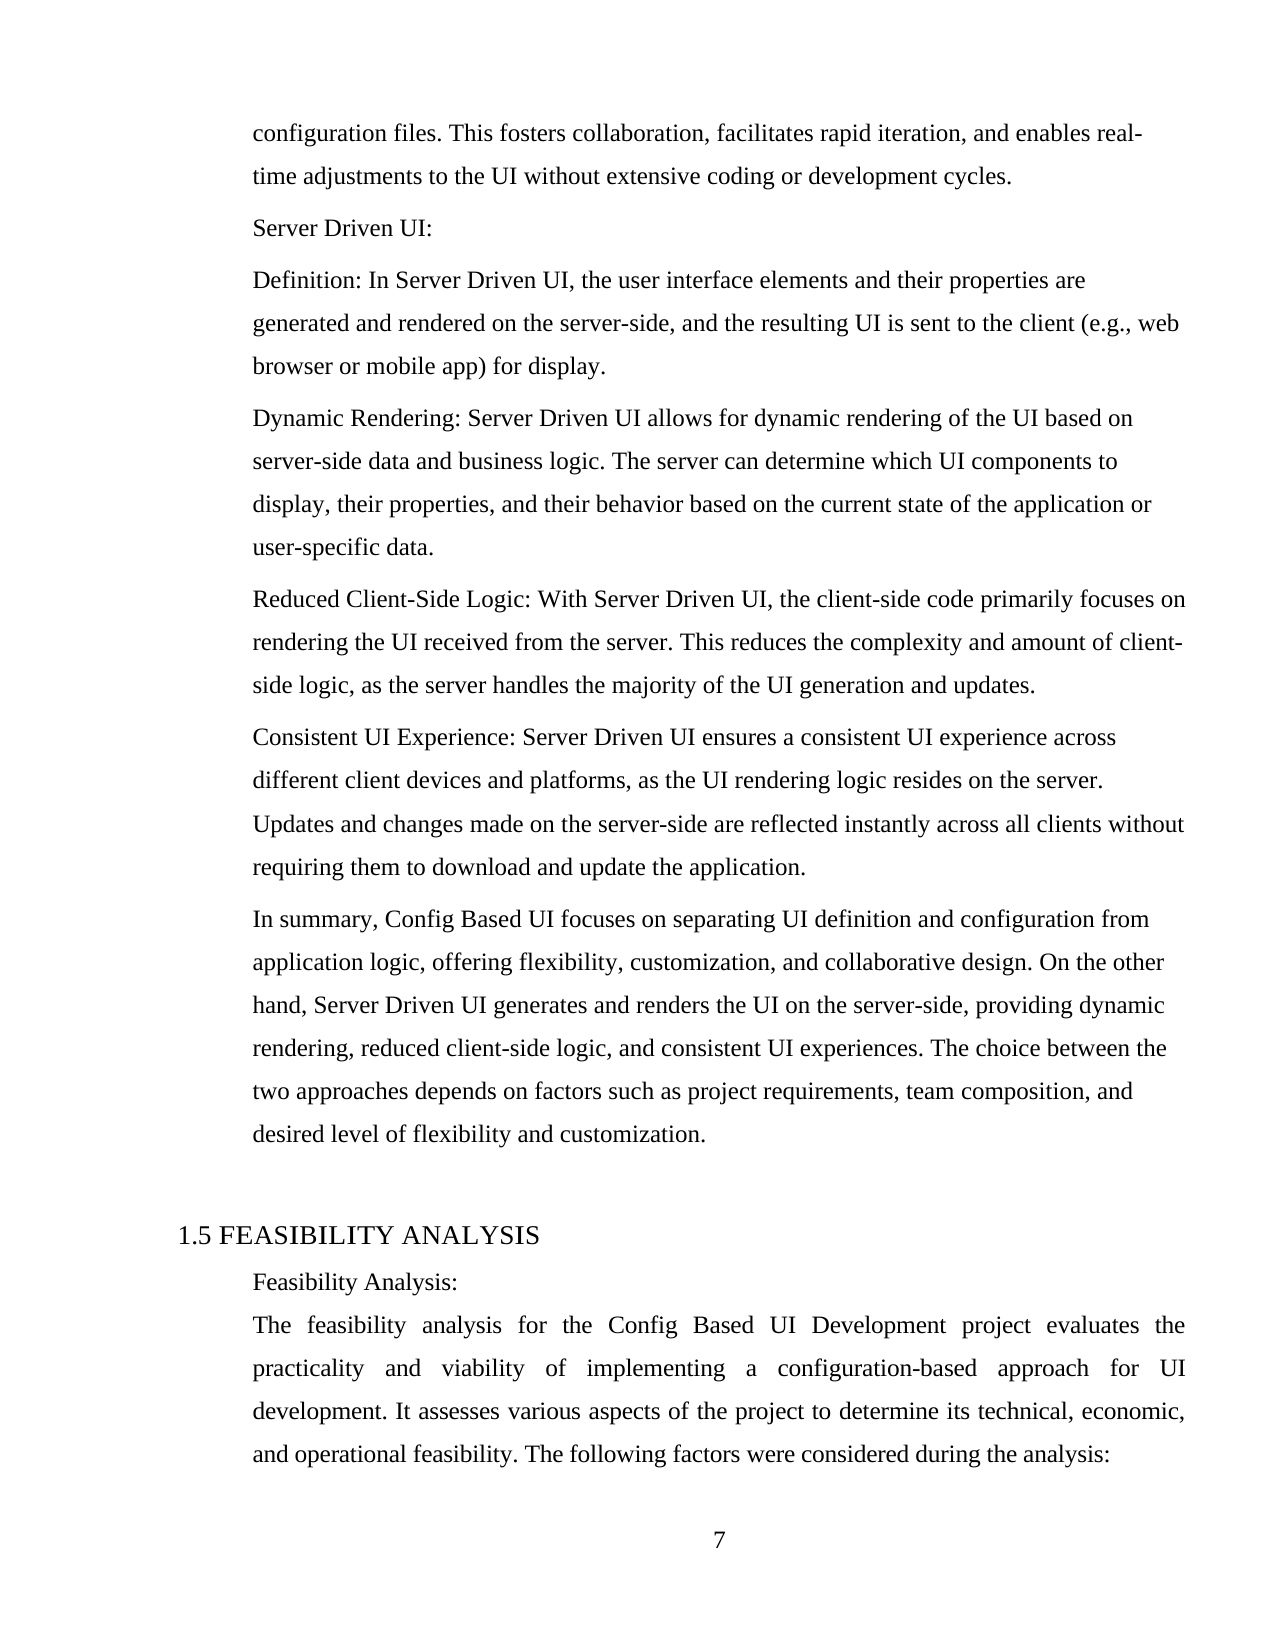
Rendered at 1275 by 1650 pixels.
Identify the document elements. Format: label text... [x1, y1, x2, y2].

text Dynamic Rendering: Server Driven UI allows for dynamic rendering of the UI based on server-side data and business logic. The server can determine which UI components to display, their properties, and their behavior based on the current state of the application or user-specific data. [252, 403, 1186, 561]
text Reduced Client-Side Logic: With Server Driven UI, the client-side code primarily focuses on rendering the UI received from the server. This reduces the complexity and amount of client-side logic, as the server handles the majority of the UI generation and updates. [252, 584, 1186, 699]
text Definition: In Server Driven UI, the user interface elements and their properties are generated and rendered on the server-side, and the resulting UI is sent to the client (e.g., web browser or mobile app) for display. [252, 265, 1186, 380]
text In summary, Config Based UI focuses on separating UI definition and configuration from application logic, offering flexibility, customization, and collaborative design. On the other hand, Server Driven UI generates and renders the UI on the server-side, providing dynamic rendering, reduced client-side logic, and consistent UI experiences. The choice between the two approaches depends on factors such as project requirements, team composition, and desired level of flexibility and customization. [252, 904, 1186, 1148]
text Feasibility Analysis: [252, 1267, 1186, 1296]
text Consistent UI Experience: Server Driven UI ensures a consistent UI experience across different client devices and platforms, as the UI rendering logic resides on the server. Updates and changes made on the server-side are reflected instantly across all clients without requiring them to download and update the application. [252, 722, 1186, 881]
text The feasibility analysis for the Config Based UI Development project evaluates the practicality and viability of implementing a configuration-based approach for UI development. It assesses various aspects of the project to determine its technical, economic, and operational feasibility. The following factors were considered during the analysis: [252, 1310, 1186, 1468]
text configuration files. This fosters collaboration, facilitates rapid iteration, and enables real-time adjustments to the UI without extensive coding or development cycles. [252, 118, 1186, 190]
text Server Driven UI: [252, 213, 1186, 242]
text 1.5 FEASIBILITY ANALYSIS [177, 1219, 1188, 1251]
text 7 [252, 1526, 1186, 1554]
